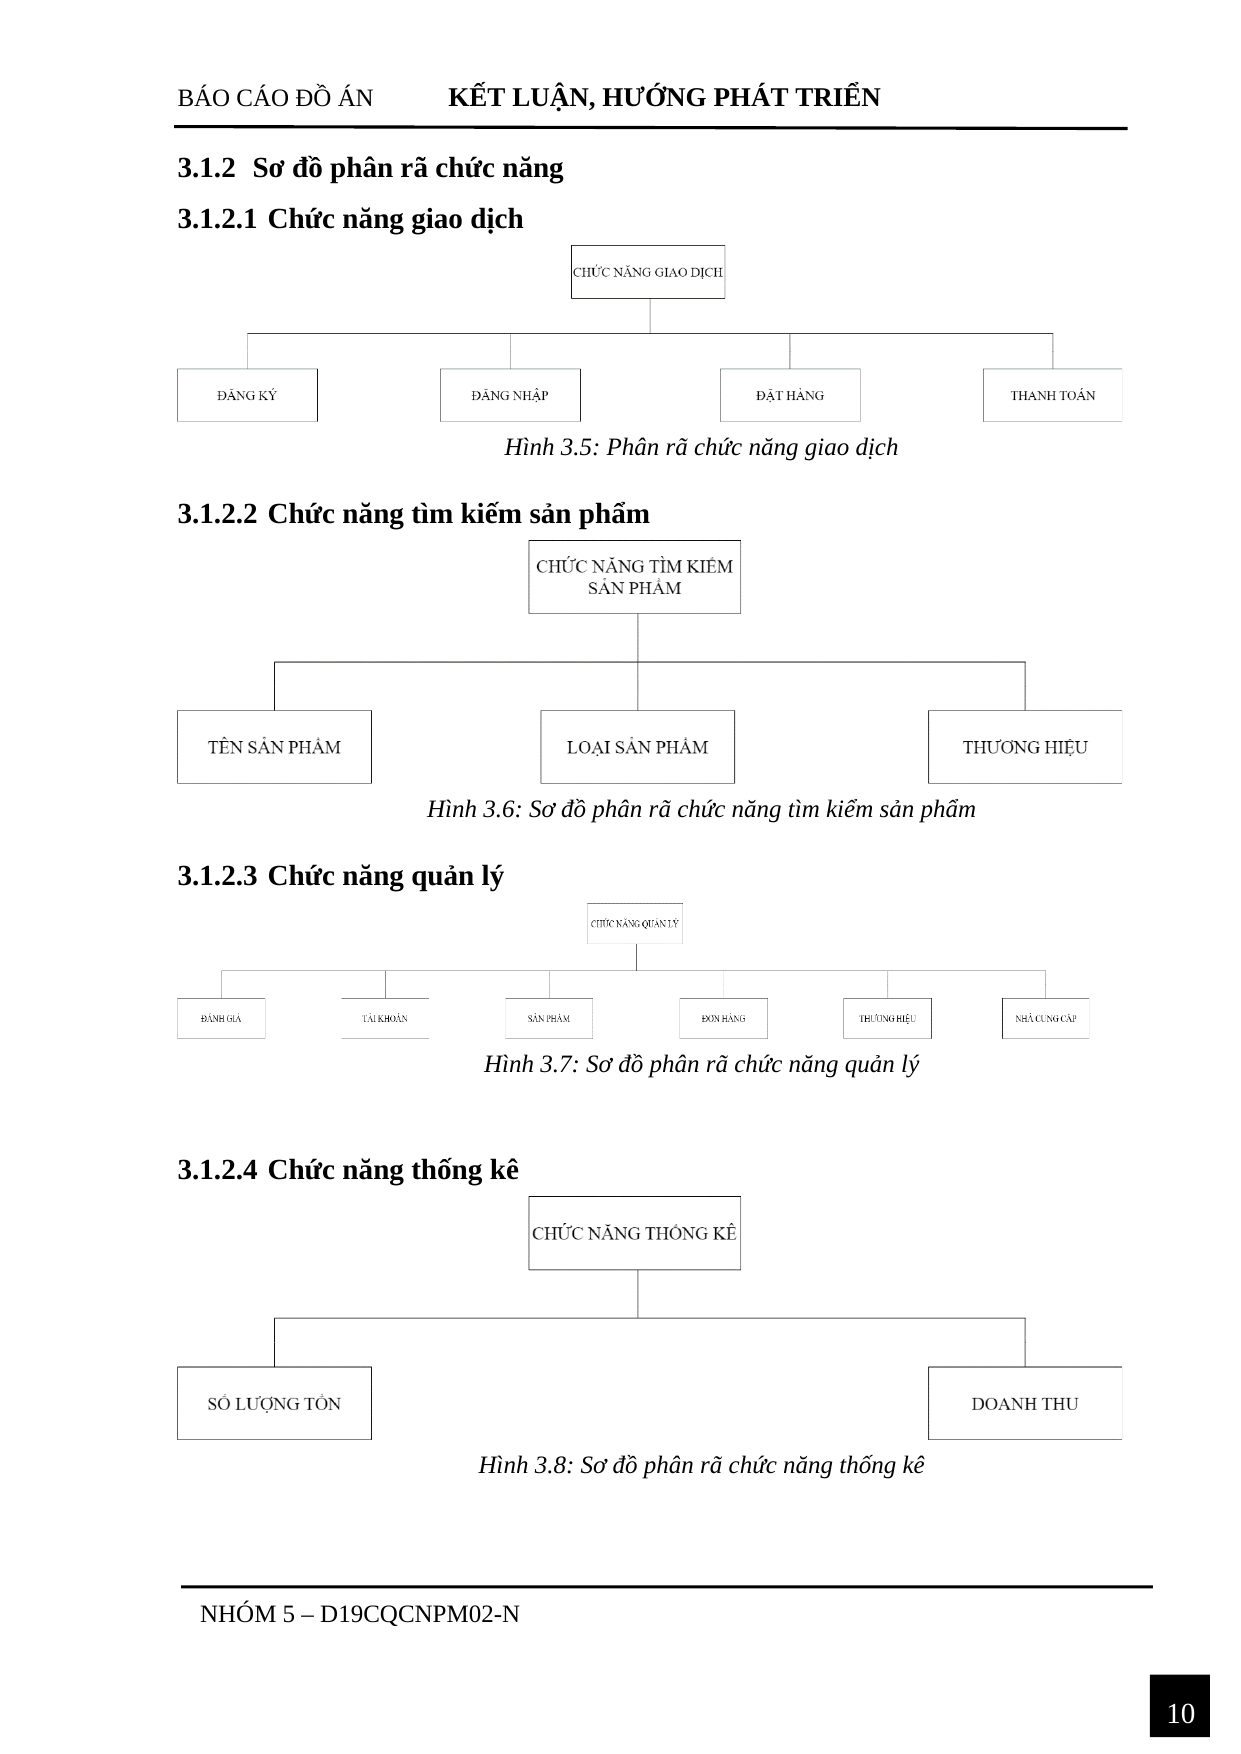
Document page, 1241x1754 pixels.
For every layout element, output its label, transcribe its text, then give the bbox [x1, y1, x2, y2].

picture [177, 903, 1090, 1039]
subtitle Sơ đồ phân rã chức năng [177, 150, 1153, 183]
picture [177, 245, 1123, 422]
picture [177, 540, 1123, 784]
subtitle Chức năng thống kê [177, 1152, 1153, 1185]
subtitle Chức năng quản lý [177, 858, 1153, 892]
subtitle Chức năng tìm kiếm sản phẩm [177, 496, 1153, 529]
subtitle Chức năng giao dịch [177, 201, 1153, 234]
picture [177, 1196, 1123, 1440]
